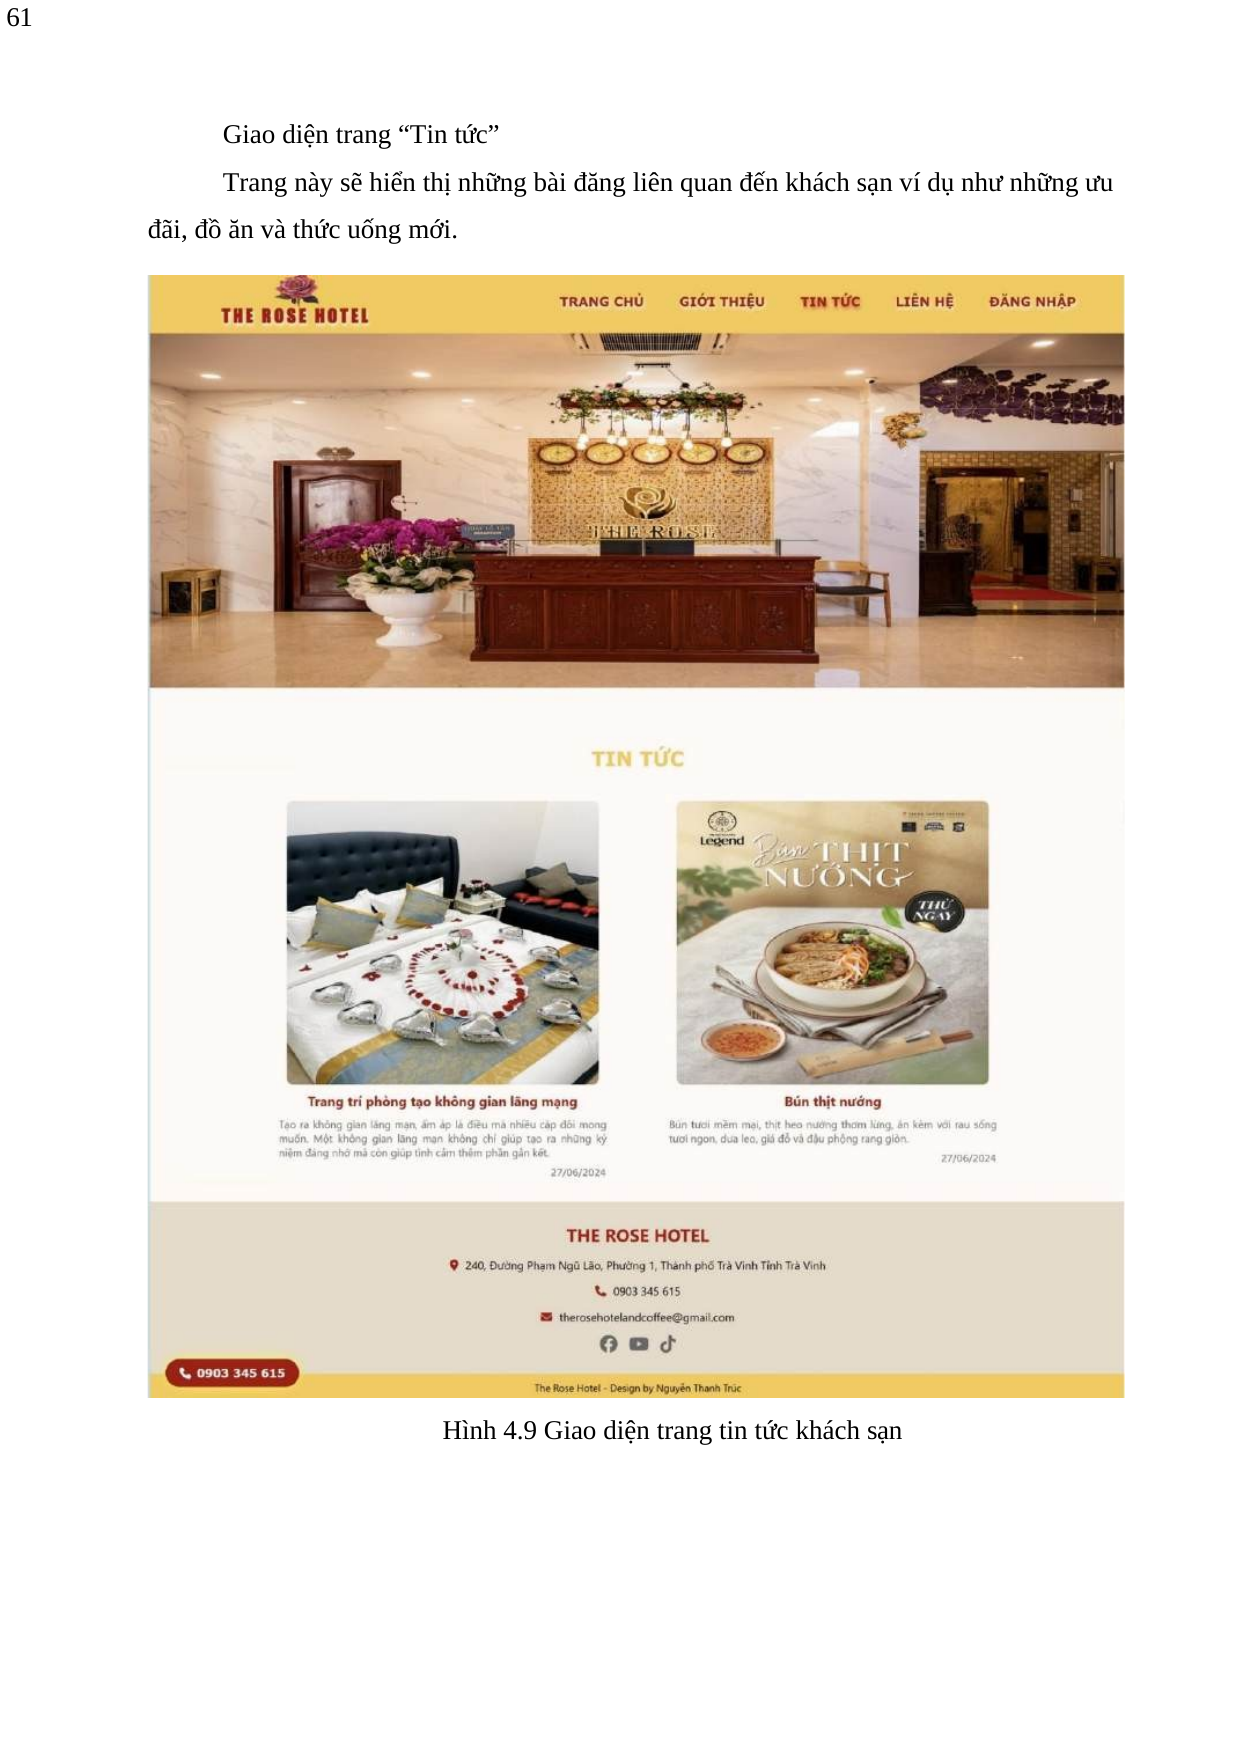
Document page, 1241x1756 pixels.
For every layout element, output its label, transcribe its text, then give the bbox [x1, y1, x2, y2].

text Hình 4.9 Giao diện trang tin tức khách sạn [144, 290, 1201, 1445]
picture [147, 275, 1125, 290]
text Giao diện trang “Tin tức” [223, 118, 1201, 149]
text Trang này sẽ hiển thị những bài đăng liên quan đến khách sạn ví dụ như những ưu đãi, đồ ăn và thức uống mới. [148, 166, 1122, 244]
